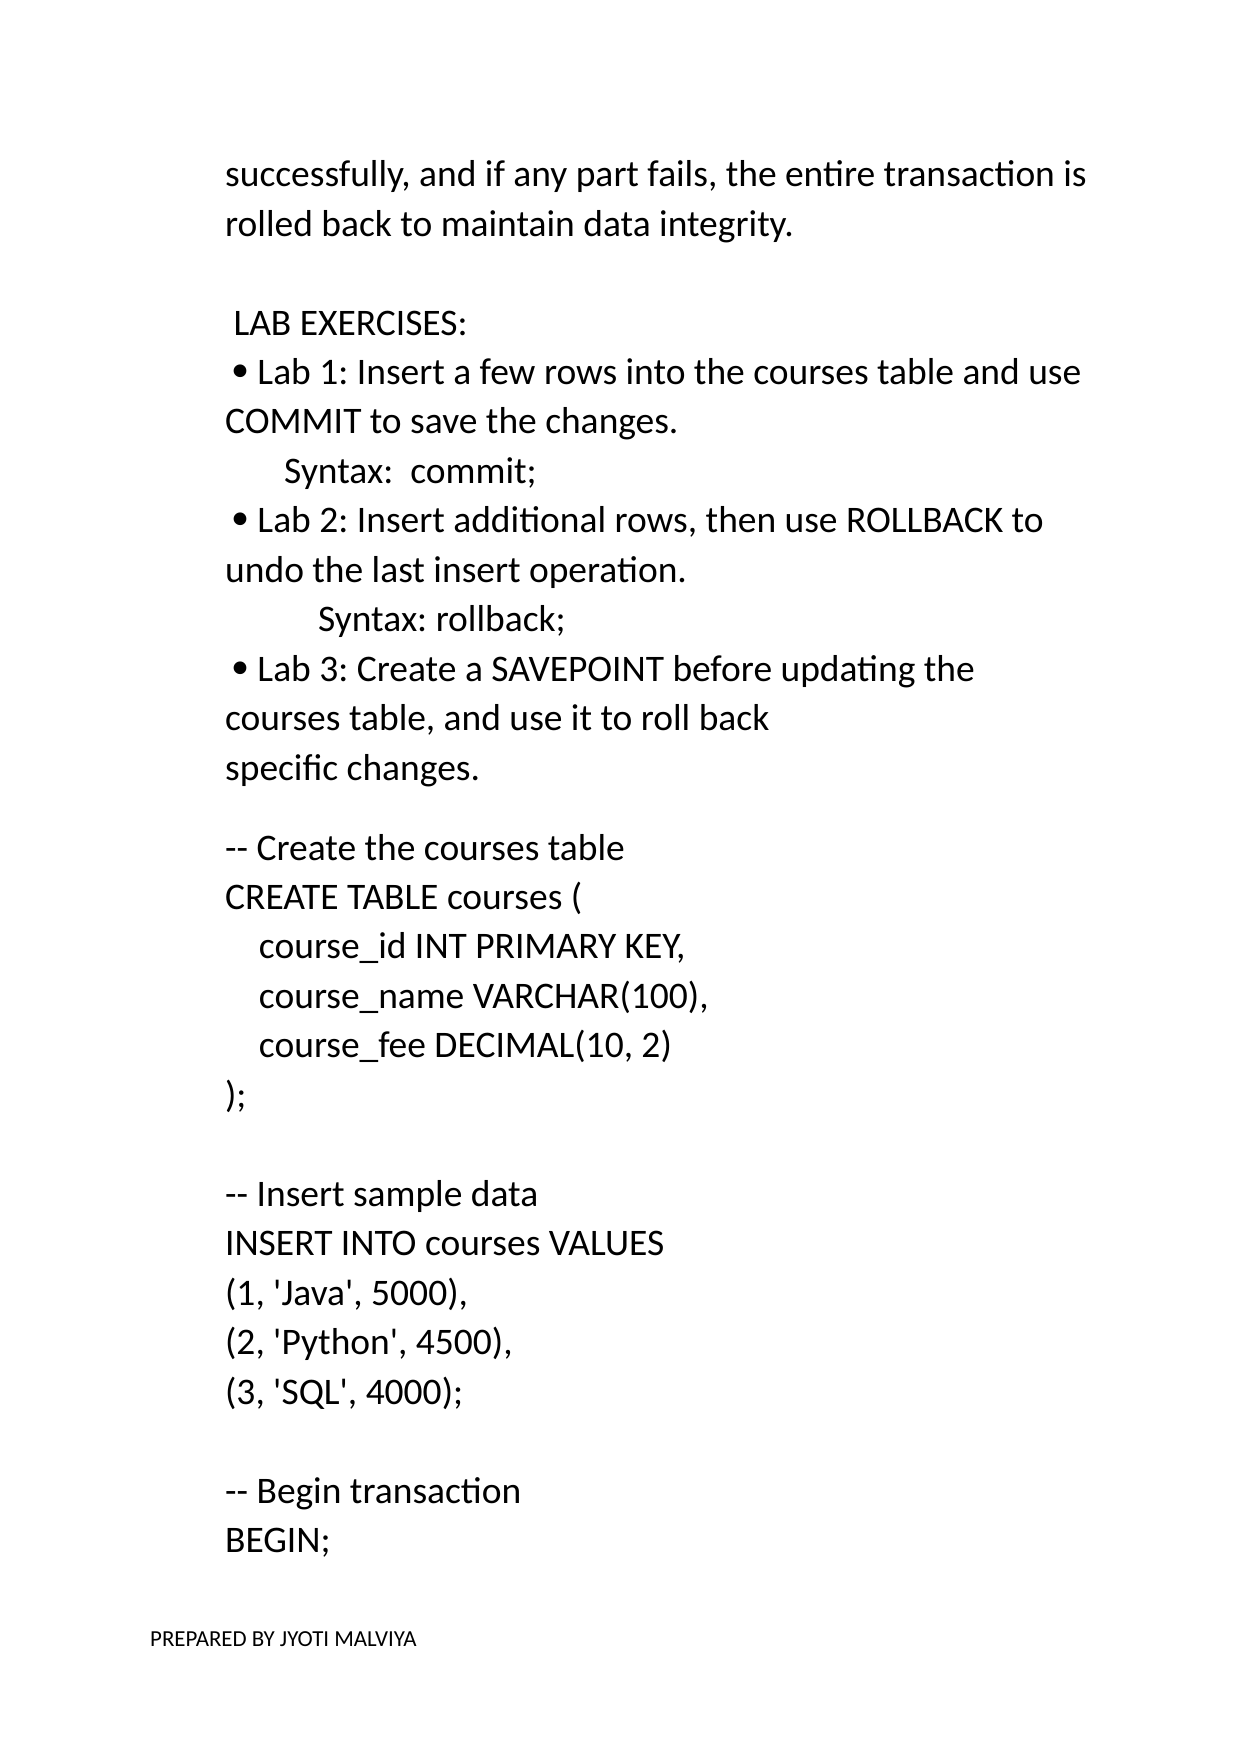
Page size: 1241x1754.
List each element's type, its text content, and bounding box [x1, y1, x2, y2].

list (1, 'Java', 5000), [225, 1269, 1090, 1314]
list CREATE TABLE courses ( [225, 873, 1090, 919]
list Syntax: commit; [225, 447, 1090, 493]
list Lab 3: Create a SAVEPOINT before updating the courses table, and use it to roll back [225, 645, 1090, 740]
list -- Create the courses table [225, 823, 1090, 869]
list -- Begin transaction [225, 1467, 1090, 1512]
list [187, 150, 1090, 245]
list INSERT INTO courses VALUES [225, 1219, 1090, 1265]
list Lab 2: Insert additional rows, then use ROLLBACK to undo the last insert operation. [225, 496, 1090, 592]
list LAB EXERCISES: [225, 298, 1090, 344]
list specific changes. [225, 744, 1090, 789]
list (3, 'SQL', 4000); [225, 1368, 1090, 1413]
list course_name VARCHAR(100), [225, 972, 1090, 1018]
list (2, 'Python', 4500), [225, 1318, 1090, 1364]
list BEGIN; [225, 1516, 1090, 1562]
list course_id INT PRIMARY KEY, [225, 922, 1090, 968]
list course_fee DECIMAL(10, 2) [225, 1021, 1090, 1067]
list Lab 1: Insert a few rows into the courses table and use COMMIT to save the changes. [225, 348, 1090, 443]
list Syntax: rollback; [225, 595, 1090, 641]
list ); [225, 1071, 1090, 1117]
list -- Insert sample data [225, 1170, 1090, 1216]
